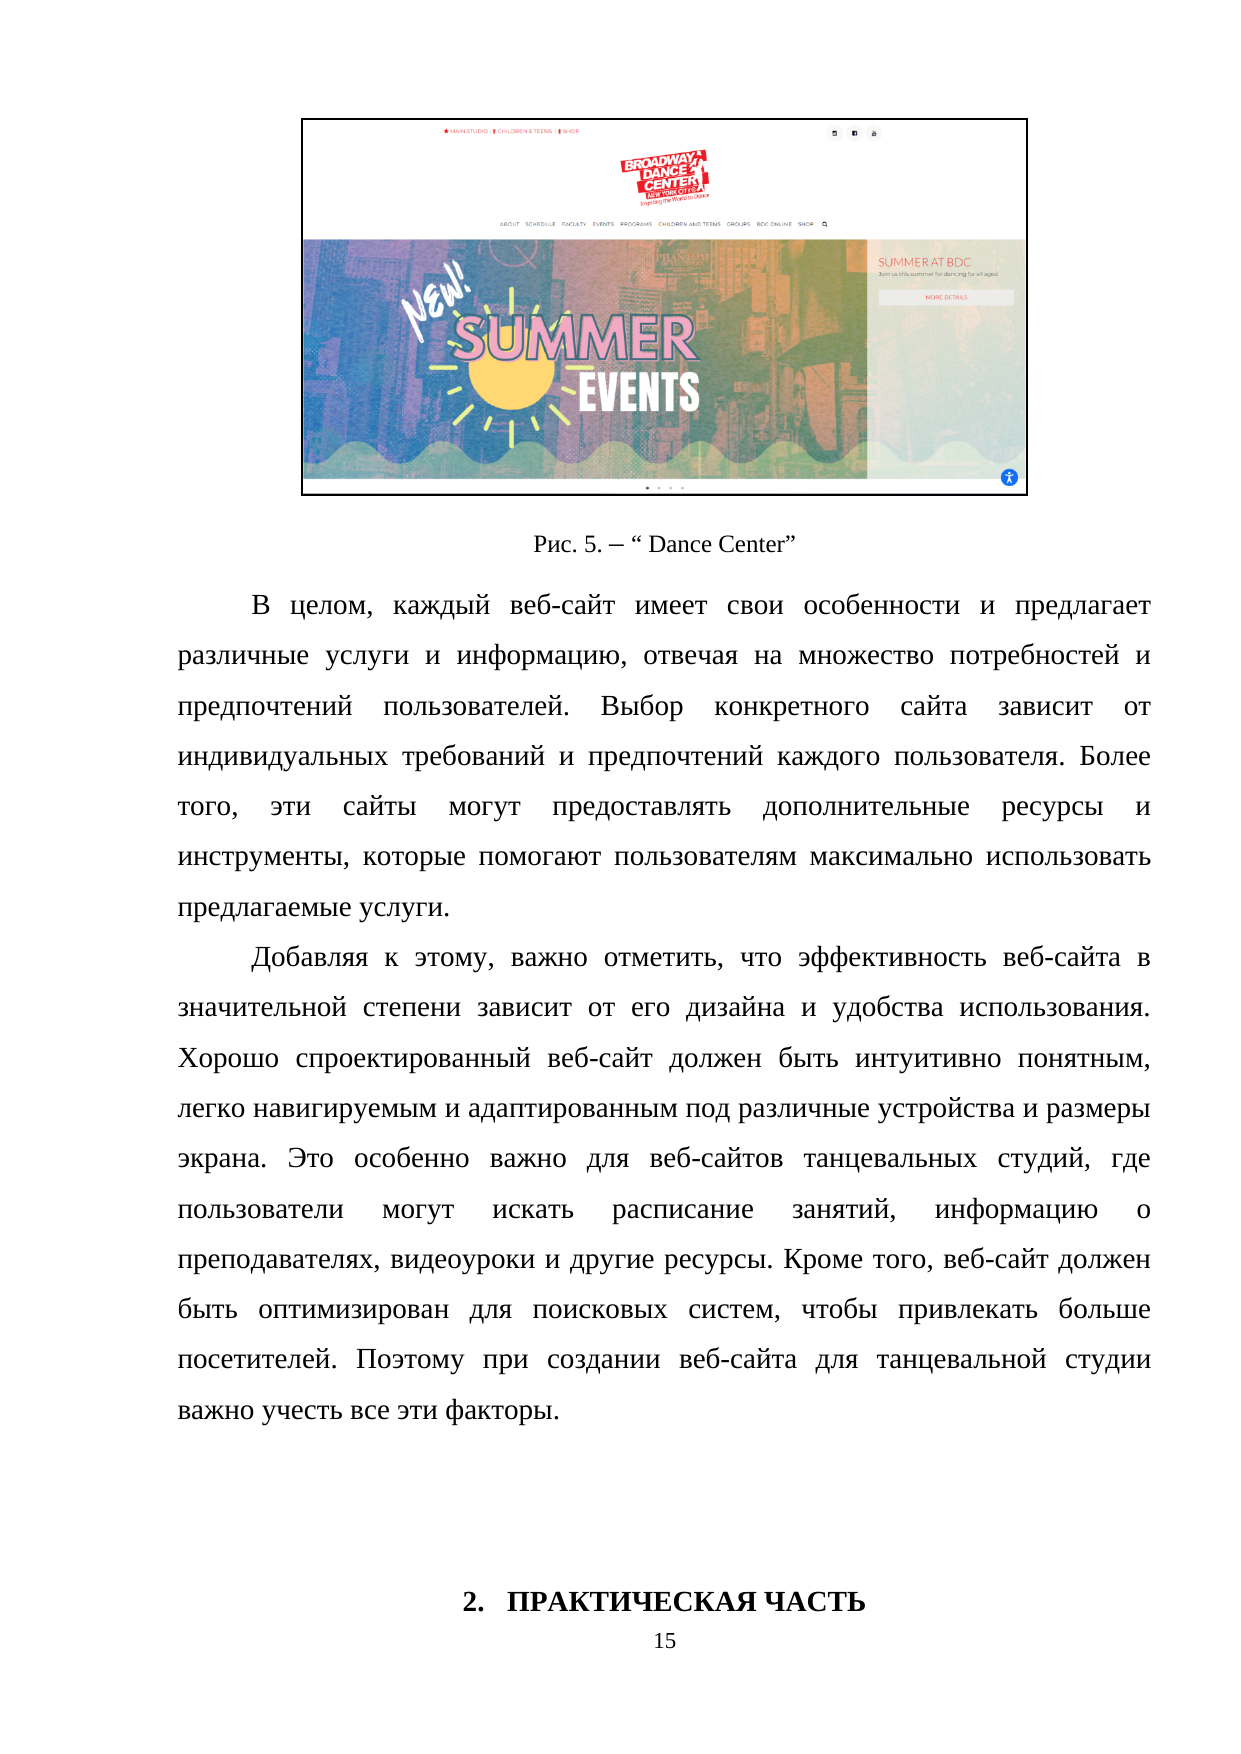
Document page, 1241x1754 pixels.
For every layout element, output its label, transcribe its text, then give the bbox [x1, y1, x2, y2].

text Добавляя к этому, важно отметить, что эффективность веб-сайта в значительной степени зависит от его дизайна и удобства использования. Хорошо спроектированный веб-сайт должен быть интуитивно понятным, легко навигируемым и адаптированным под различные устройства и размеры экрана. Это особенно важно для веб-сайтов танцевальных студий, где пользователи могут искать расписание занятий, информацию о преподавателях, видеоуроки и другие ресурсы. Кроме того, веб-сайт должен быть оптимизирован для поисковых систем, чтобы привлекать больше посетителей. Поэтому при создании веб-сайта для танцевальной студии важно учесть все эти факторы. [177, 939, 1152, 1426]
text Рис. 5. – “ Dance Center” [177, 525, 1152, 558]
subtitle ПРАКТИЧЕСКАЯ ЧАСТЬ [177, 1584, 1152, 1617]
picture [303, 120, 1026, 494]
text В целом, каждый веб-сайт имеет свои особенности и предлагает различные услуги и информацию, отвечая на множество потребностей и предпочтений пользователей. Выбор конкретного сайта зависит от индивидуальных требований и предпочтений каждого пользователя. Более того, эти сайты могут предоставлять дополнительные ресурсы и инструменты, которые помогают пользователям максимально использовать предлагаемые услуги. [177, 587, 1152, 922]
